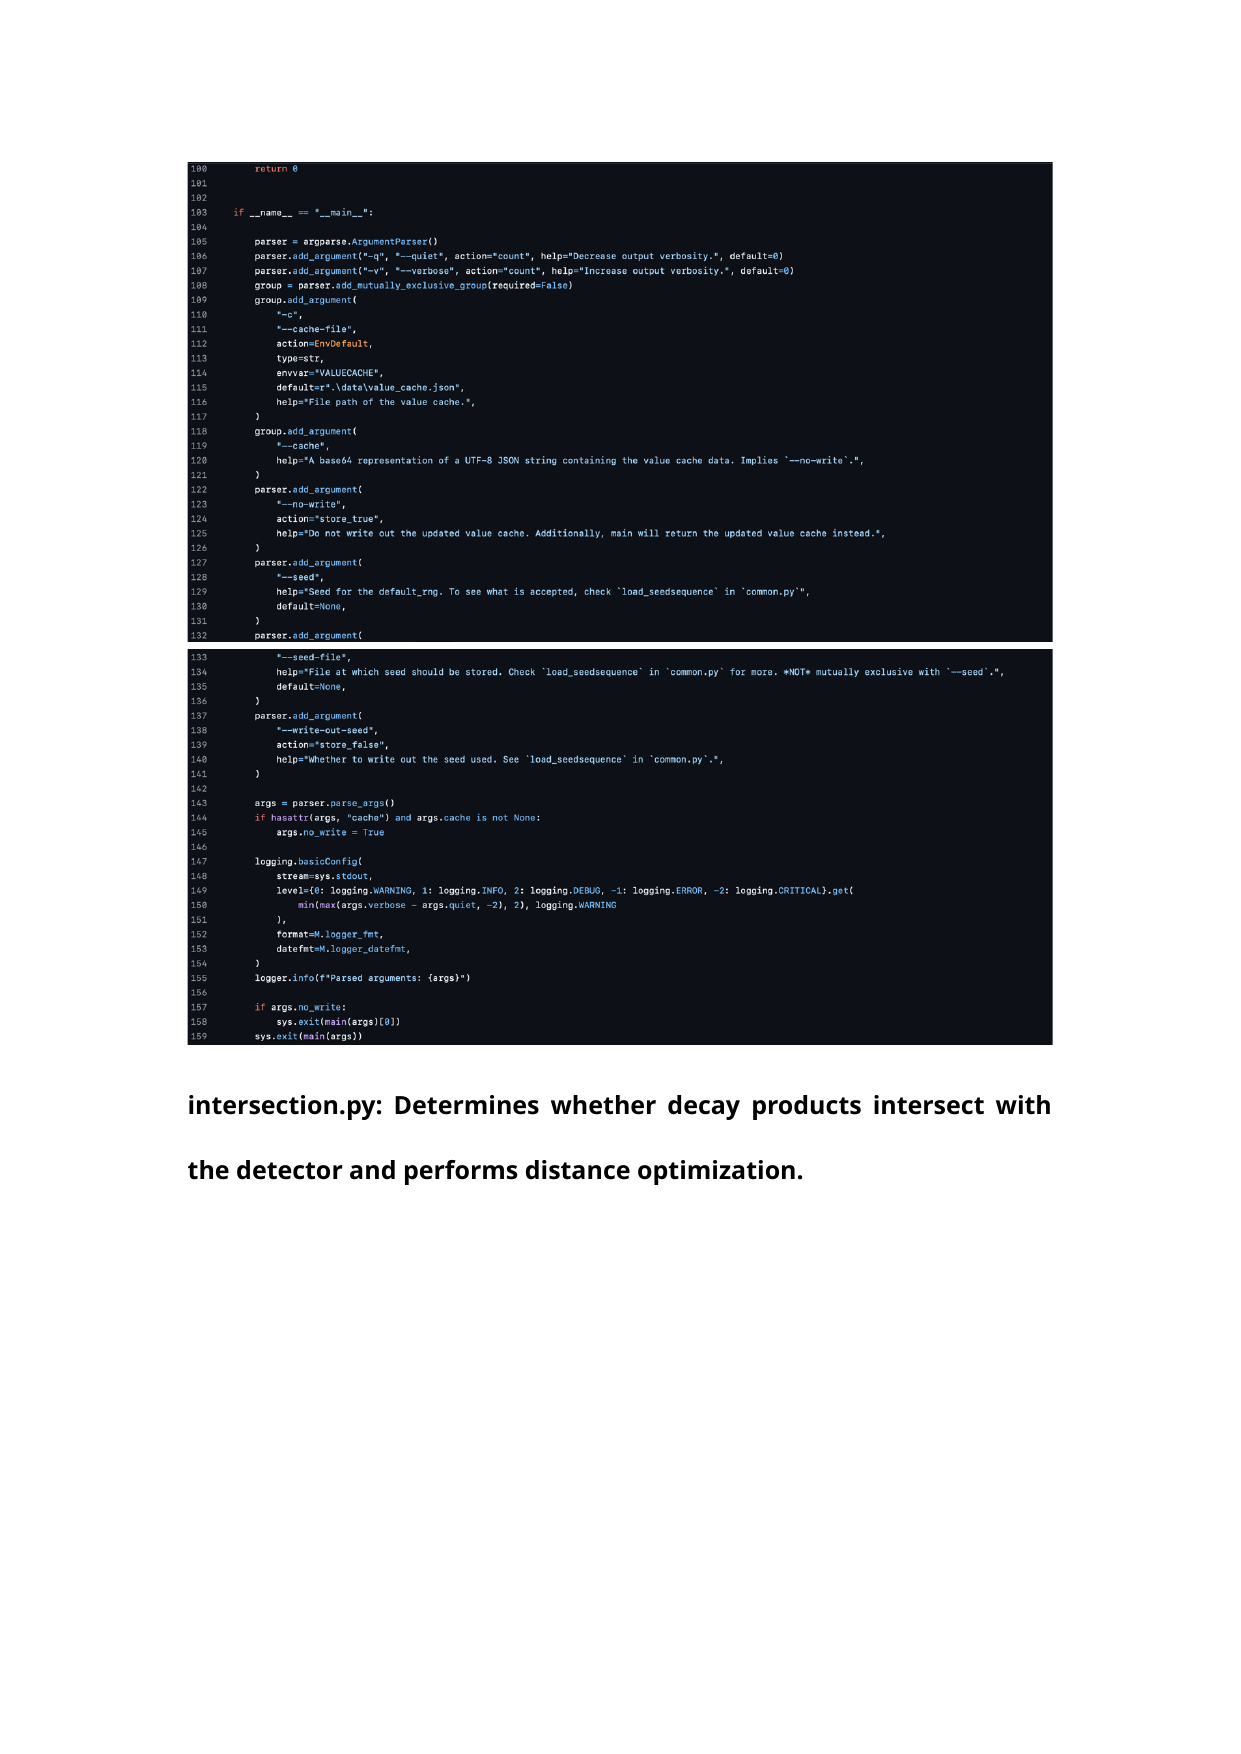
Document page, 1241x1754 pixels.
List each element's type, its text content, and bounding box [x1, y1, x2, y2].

picture [187, 649, 1053, 1045]
picture [187, 162, 1053, 642]
text intersection.py: Determines whether decay products intersect with the detector and performs distance optimization. [187, 1072, 1053, 1202]
